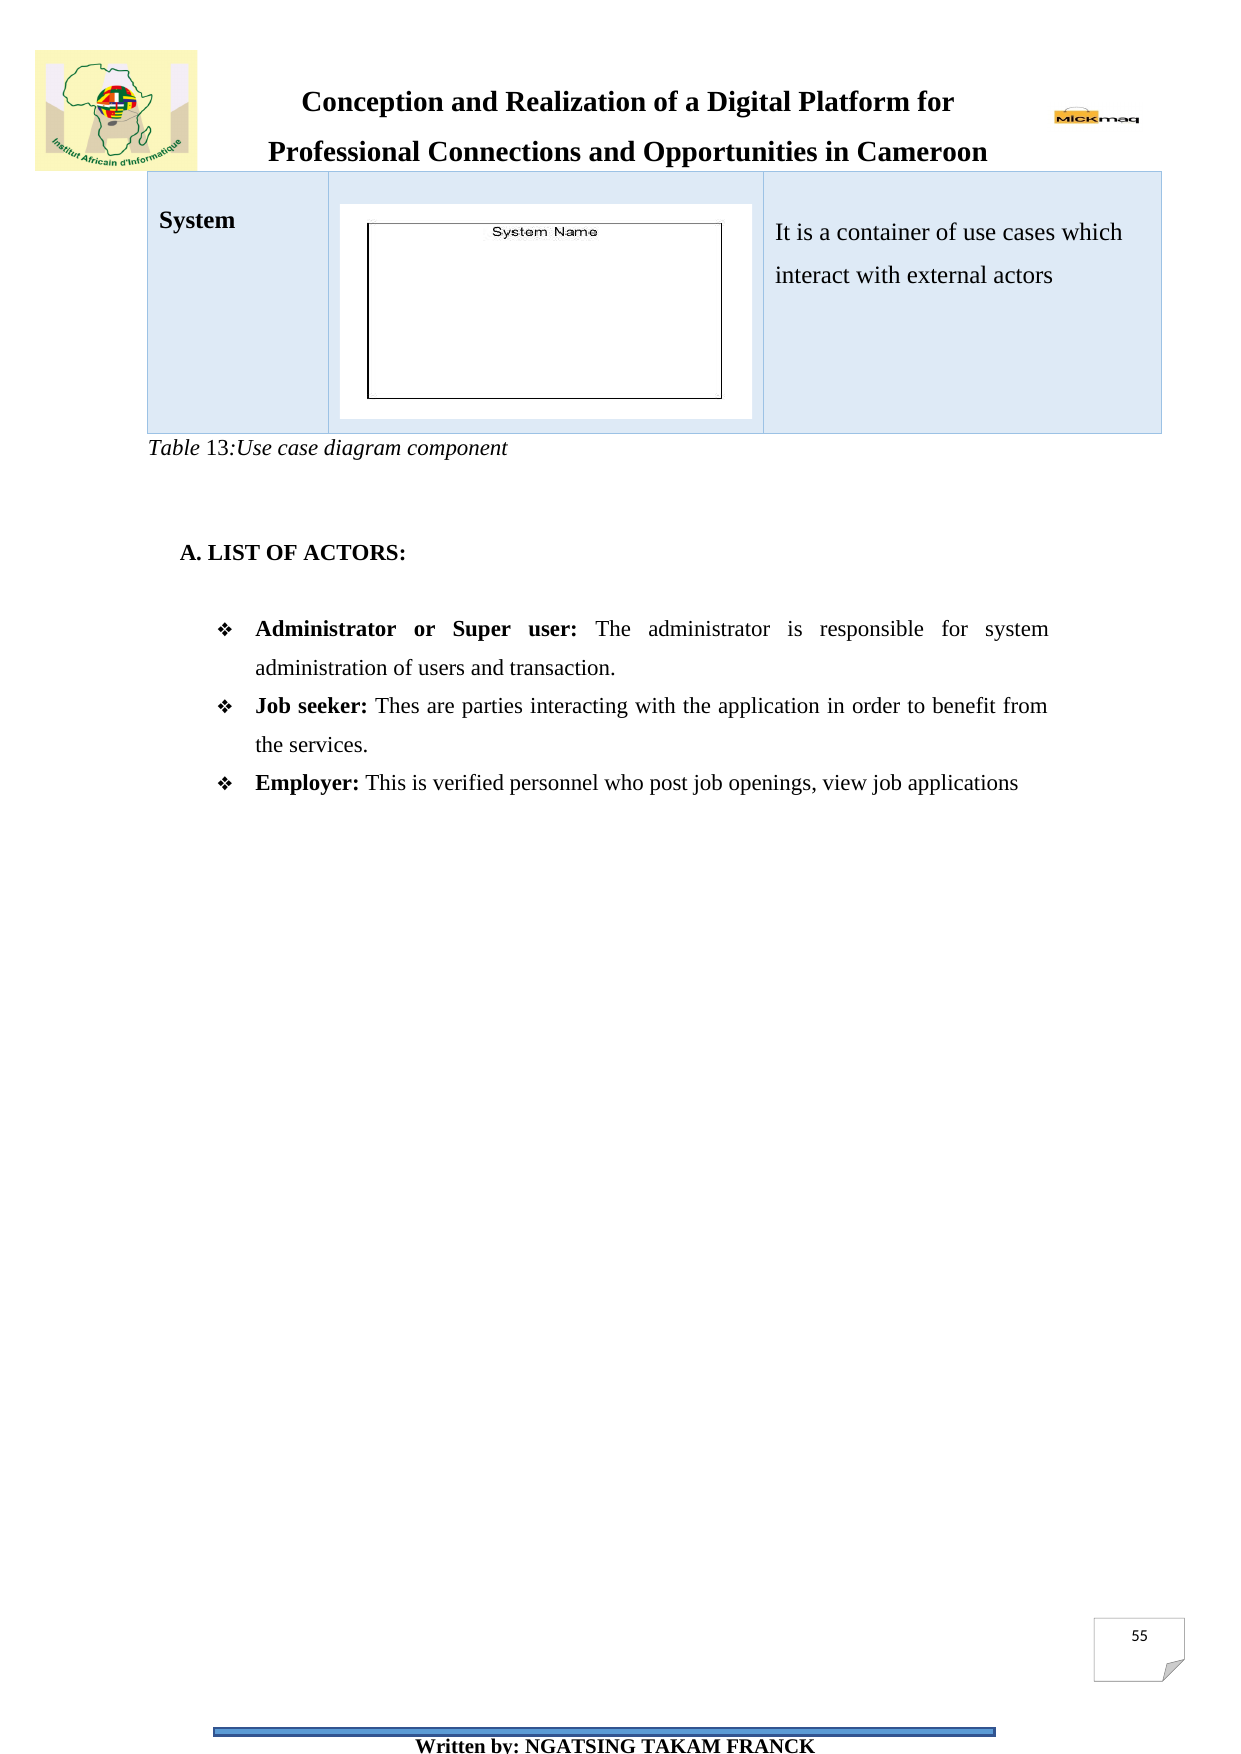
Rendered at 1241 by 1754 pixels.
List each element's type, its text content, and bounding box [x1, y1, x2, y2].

list Administrator or Super user: The administrator is responsible for system administration of users and transaction. [218, 615, 1050, 680]
list Employer: This is verified personnel who post job openings, view job applications [218, 769, 1050, 796]
list Job seeker: Thes are parties interacting with the application in order to benefit from the services. [218, 692, 1050, 757]
table_cell [329, 172, 763, 433]
picture [339, 204, 753, 419]
picture [1047, 102, 1143, 132]
picture [35, 50, 198, 171]
table_cell System [148, 172, 328, 433]
text A. LIST OF ACTORS: [179, 539, 1093, 565]
table_cell It is a container of use cases which interact with external actors [764, 172, 1161, 433]
